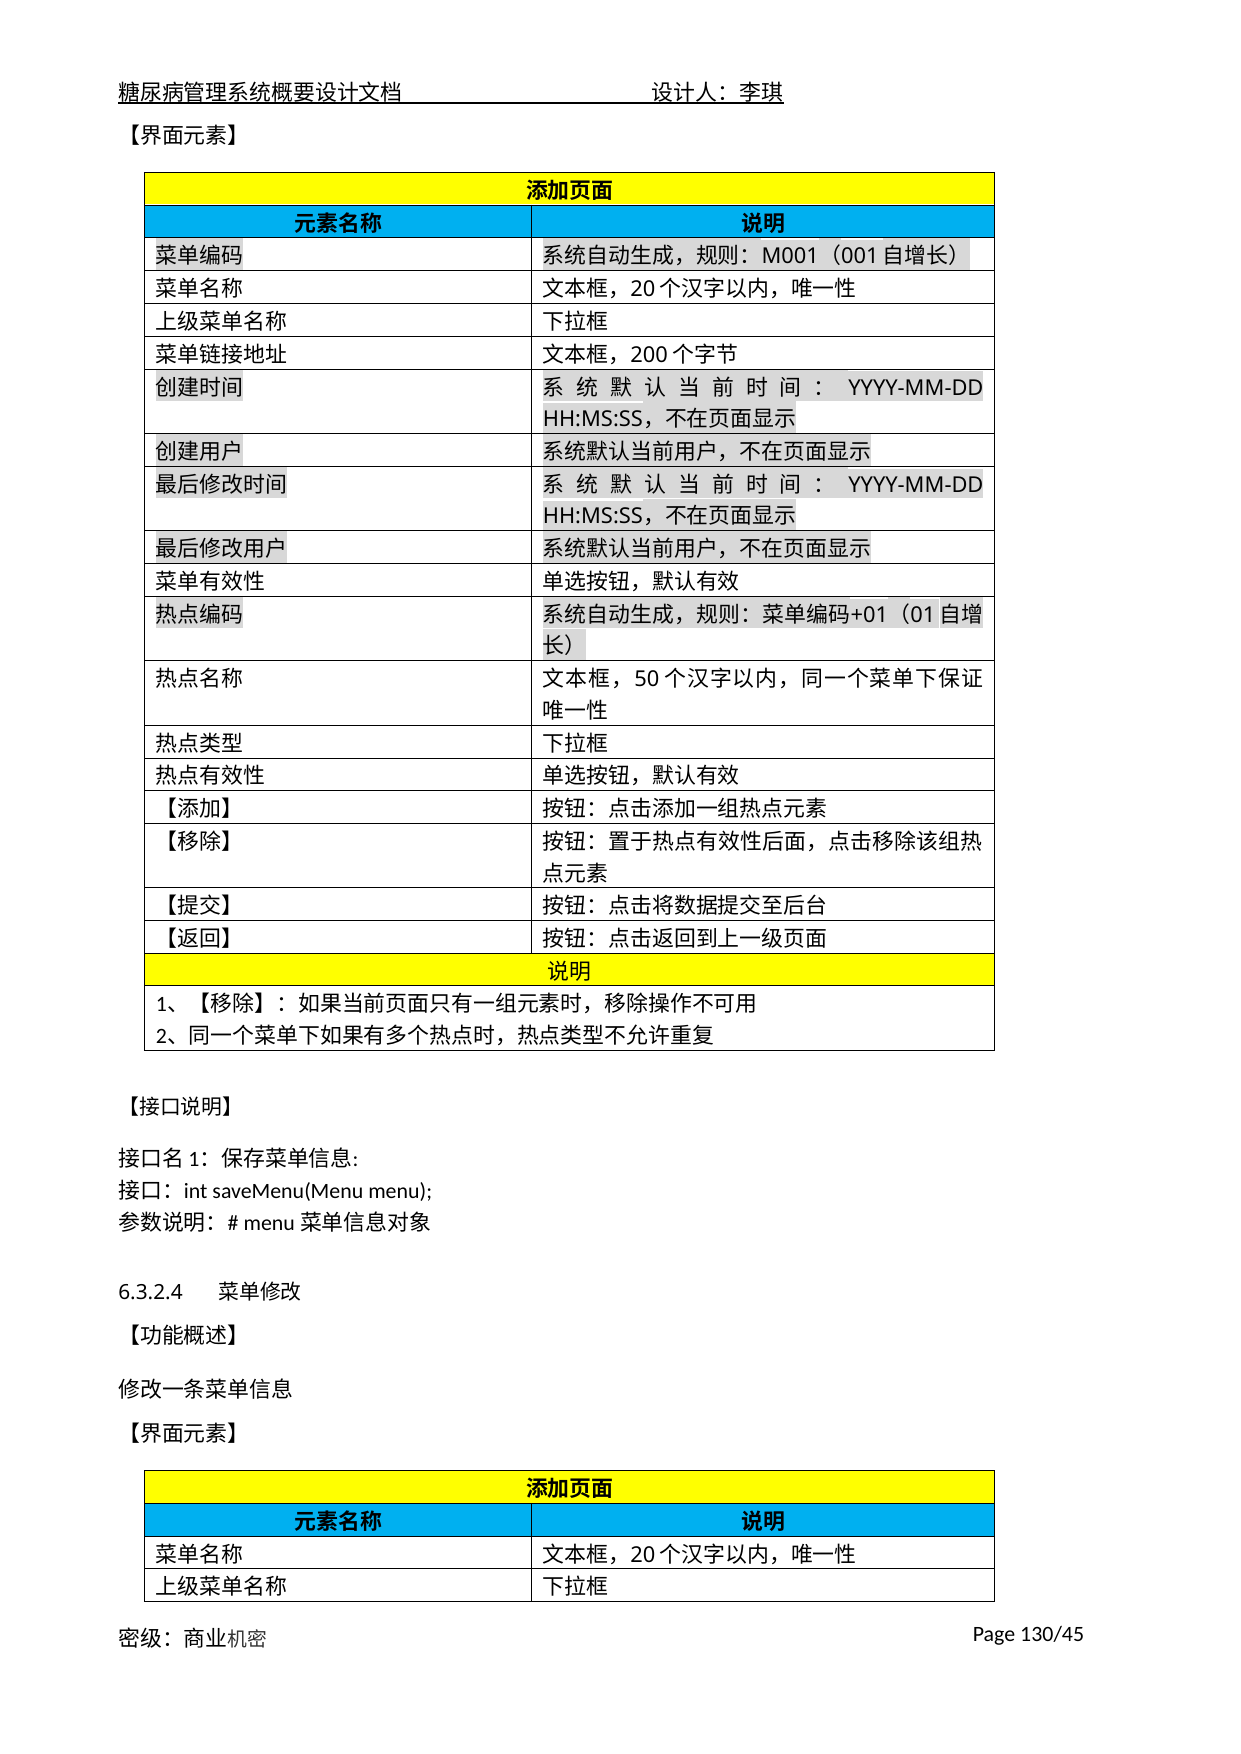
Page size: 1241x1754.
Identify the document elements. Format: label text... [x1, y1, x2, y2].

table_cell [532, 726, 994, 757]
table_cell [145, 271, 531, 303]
subtitle 菜单修改 [118, 1276, 1122, 1306]
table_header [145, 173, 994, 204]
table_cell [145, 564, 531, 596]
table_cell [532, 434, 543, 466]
text 接口：int saveMenu(Menu menu); [118, 1173, 1122, 1205]
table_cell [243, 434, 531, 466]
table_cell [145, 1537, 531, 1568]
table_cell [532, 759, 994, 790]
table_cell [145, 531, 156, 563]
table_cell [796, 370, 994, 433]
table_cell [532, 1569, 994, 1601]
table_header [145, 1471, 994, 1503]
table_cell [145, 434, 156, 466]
subtitle 【界面元素】 [118, 1416, 1122, 1448]
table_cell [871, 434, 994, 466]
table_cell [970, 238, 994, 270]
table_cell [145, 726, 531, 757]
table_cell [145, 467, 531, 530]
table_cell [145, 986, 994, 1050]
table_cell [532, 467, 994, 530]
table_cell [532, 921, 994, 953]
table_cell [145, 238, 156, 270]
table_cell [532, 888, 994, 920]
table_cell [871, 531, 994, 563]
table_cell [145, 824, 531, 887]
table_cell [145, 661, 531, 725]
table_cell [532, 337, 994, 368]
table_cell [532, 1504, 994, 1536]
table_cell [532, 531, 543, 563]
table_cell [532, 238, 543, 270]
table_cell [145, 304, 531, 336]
subtitle 【功能概述】 [118, 1318, 1122, 1350]
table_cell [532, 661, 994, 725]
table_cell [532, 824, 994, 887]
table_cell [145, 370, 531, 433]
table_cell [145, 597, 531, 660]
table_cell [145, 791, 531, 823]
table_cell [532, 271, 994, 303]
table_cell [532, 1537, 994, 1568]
text 参数说明：# menu 菜单信息对象 [118, 1205, 1122, 1236]
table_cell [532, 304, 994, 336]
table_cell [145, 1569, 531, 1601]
subtitle 【界面元素】 [118, 118, 1122, 150]
subtitle 【接口说明】 [118, 1090, 1122, 1120]
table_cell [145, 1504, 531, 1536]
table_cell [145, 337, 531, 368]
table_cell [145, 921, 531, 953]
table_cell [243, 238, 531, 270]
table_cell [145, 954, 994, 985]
text 修改一条菜单信息 [118, 1372, 1122, 1404]
text 接口名1：保存菜单信息: [118, 1141, 1122, 1173]
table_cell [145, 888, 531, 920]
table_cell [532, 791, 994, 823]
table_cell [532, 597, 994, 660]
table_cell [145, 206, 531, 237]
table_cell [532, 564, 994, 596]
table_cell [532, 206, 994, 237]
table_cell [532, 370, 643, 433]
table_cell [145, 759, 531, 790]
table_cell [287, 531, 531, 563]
